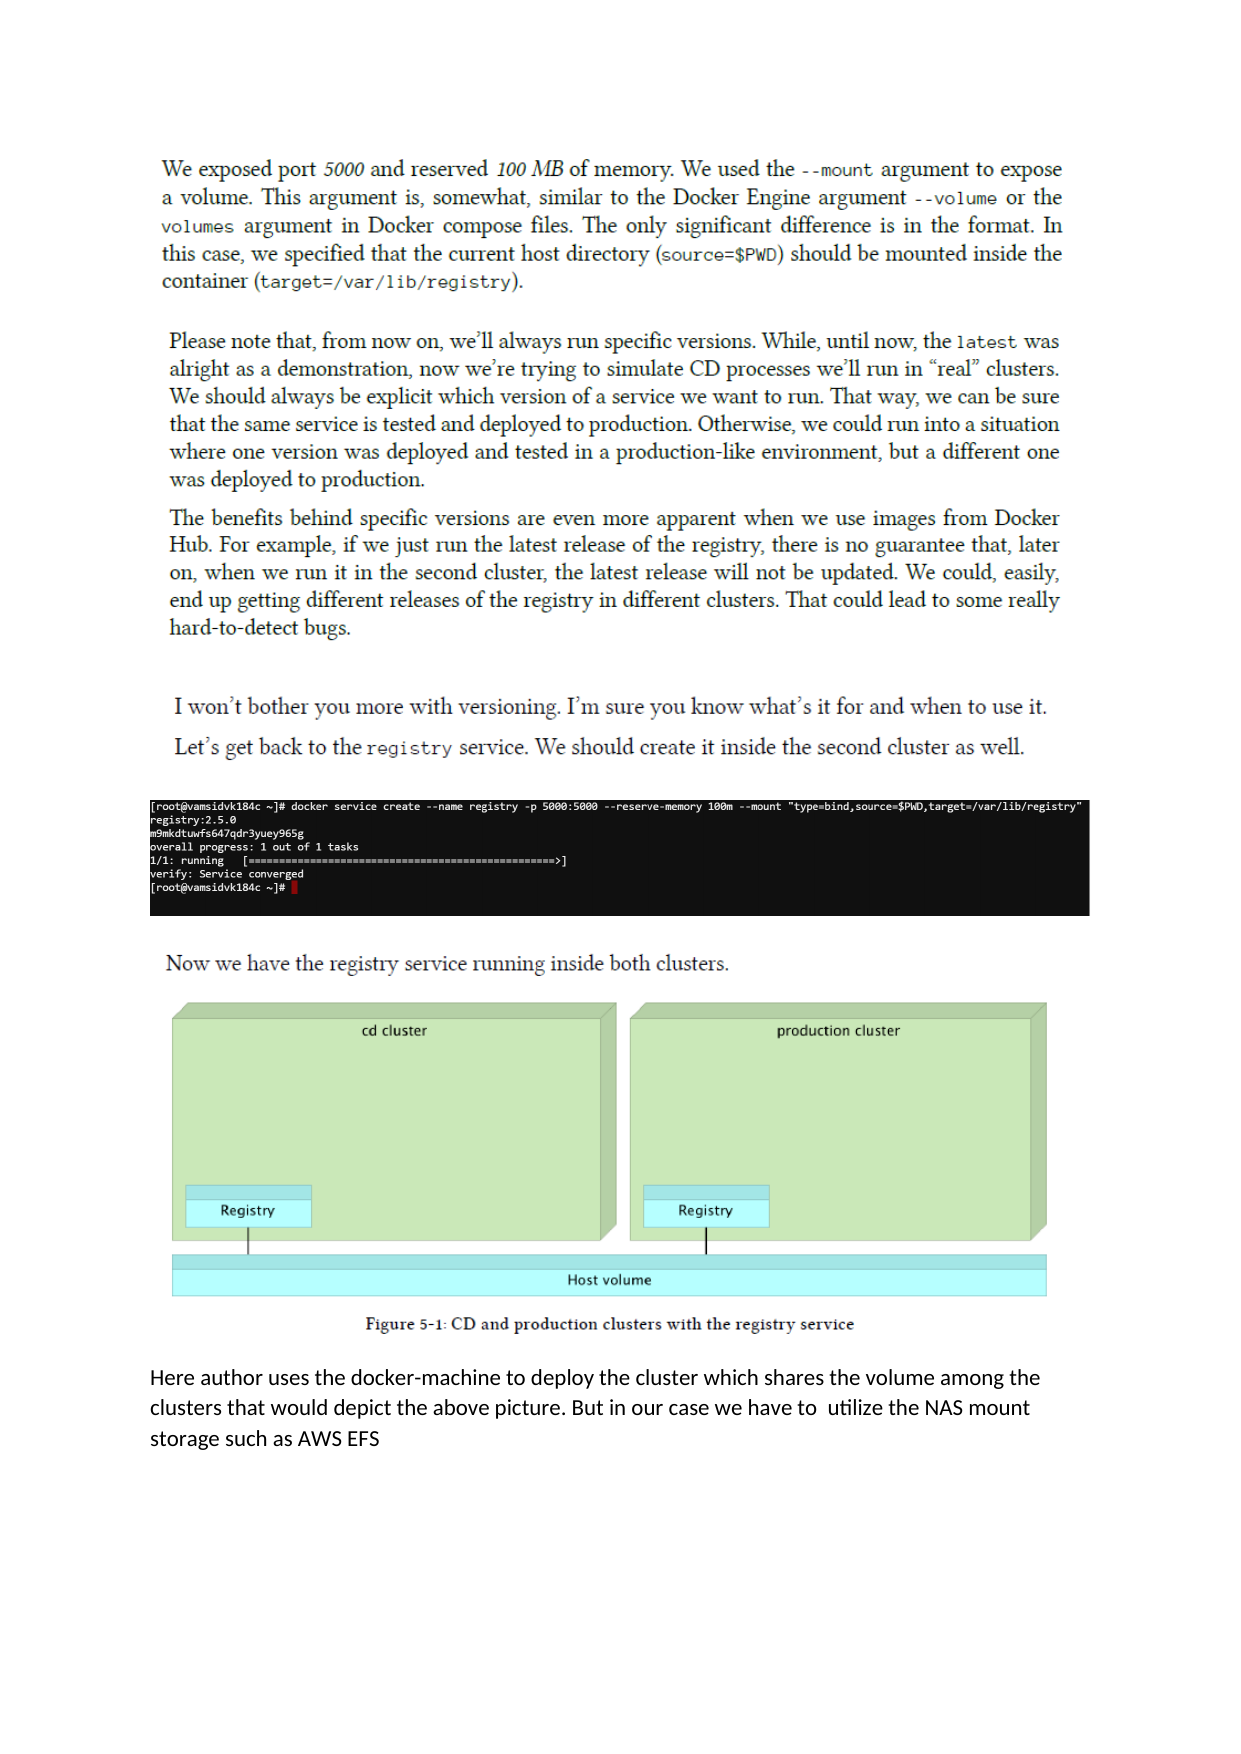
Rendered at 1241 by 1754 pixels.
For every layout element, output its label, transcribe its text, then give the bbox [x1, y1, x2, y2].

picture [150, 934, 1091, 1345]
text Here author uses the docker-machine to deploy the cluster which shares the volume among the clusters that would depict the above picture. But in our case we have to utilize the NAS mount storage such as AWS EFS [150, 1363, 1090, 1452]
picture [150, 677, 1091, 782]
picture [150, 150, 1091, 298]
picture [150, 316, 1091, 659]
picture [150, 800, 1091, 916]
